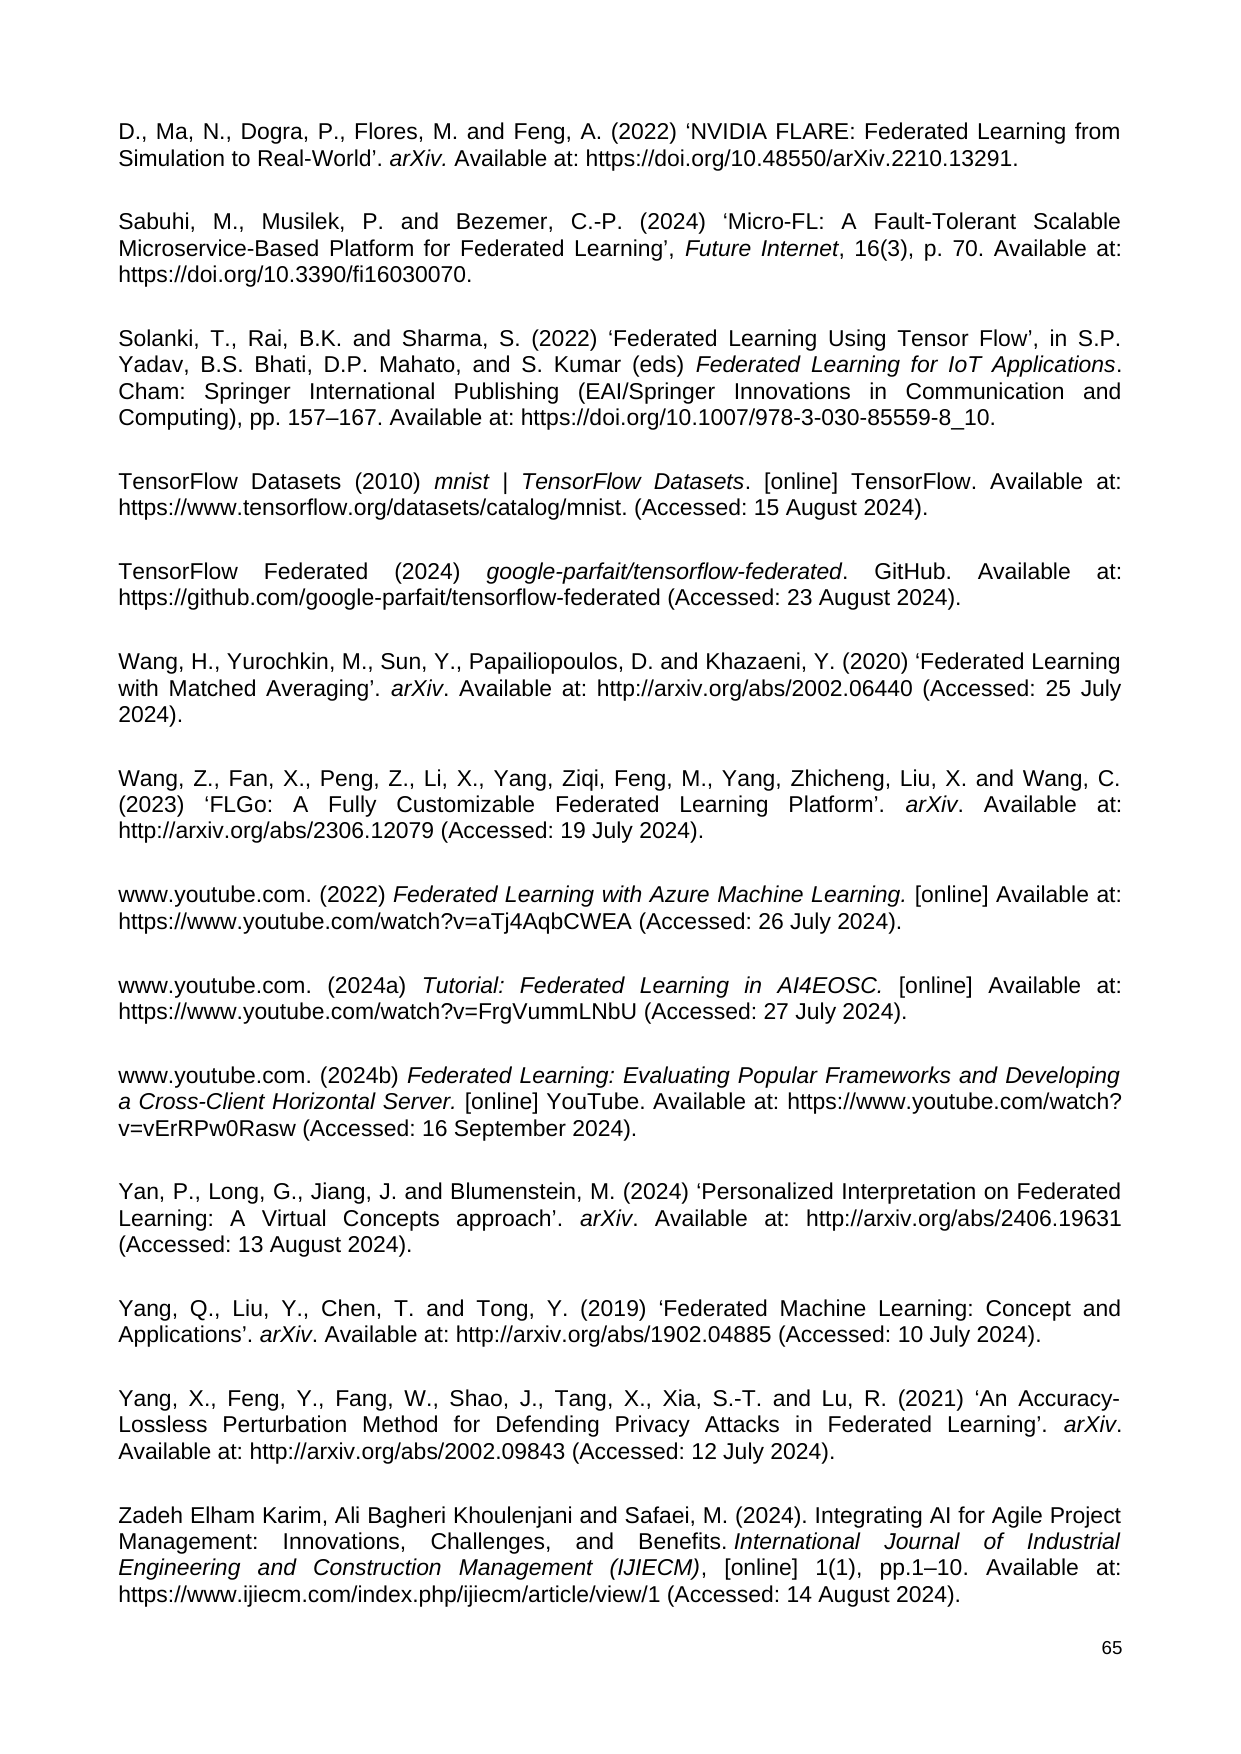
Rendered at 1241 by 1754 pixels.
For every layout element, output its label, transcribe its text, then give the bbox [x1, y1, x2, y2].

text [118, 118, 1122, 171]
text Yan, P., Long, G., Jiang, J. and Blumenstein, M. (2024) ‘Personalized Interpretation on Federated Learning: A Virtual Concepts approach’. arXiv. Available at: http://arxiv.org/abs/2406.19631 (Accessed: 13 August 2024). [118, 1178, 1122, 1257]
text Zadeh Elham Karim, Ali Bagheri Khoulenjani and Safaei, M. (2024). Integrating AI for Agile Project Management: Innovations, Challenges, and Benefits. International Journal of Industrial Engineering and Construction Management (IJIECM), [online] 1(1), pp.1–10. Available at: https://www.ijiecm.com/index.php/ijiecm/article/view/1 (Accessed: 14 August 2024). [118, 1502, 1122, 1607]
text TensorFlow Datasets (2010) mnist | TensorFlow Datasets. [online] TensorFlow. Available at: https://www.tensorflow.org/datasets/catalog/mnist. (Accessed: 15 August 2024). [118, 468, 1122, 521]
text Sabuhi, M., Musilek, P. and Bezemer, C.-P. (2024) ‘Micro-FL: A Fault-Tolerant Scalable Microservice-Based Platform for Federated Learning’, Future Internet, 16(3), p. 70. Available at: https://doi.org/10.3390/fi16030070. [118, 208, 1122, 287]
text Yang, X., Feng, Y., Fang, W., Shao, J., Tang, X., Xia, S.-T. and Lu, R. (2021) ‘An Accuracy-Lossless Perturbation Method for Defending Privacy Attacks in Federated Learning’. arXiv. Available at: http://arxiv.org/abs/2002.09843 (Accessed: 12 July 2024). [118, 1385, 1122, 1464]
text www.youtube.com. (2022) Federated Learning with Azure Machine Learning. [online] Available at: https://www.youtube.com/watch?v=aTj4AqbCWEA (Accessed: 26 July 2024). [118, 881, 1122, 934]
text TensorFlow Federated (2024) google-parfait/tensorflow-federated. GitHub. Available at: https://github.com/google-parfait/tensorflow-federated (Accessed: 23 August 2024). [118, 558, 1122, 611]
text Solanki, T., Rai, B.K. and Sharma, S. (2022) ‘Federated Learning Using Tensor Flow’, in S.P. Yadav, B.S. Bhati, D.P. Mahato, and S. Kumar (eds) Federated Learning for IoT Applications. Cham: Springer International Publishing (EAI/Springer Innovations in Communication and Computing), pp. 157–167. Available at: https://doi.org/10.1007/978-3-030-85559-8_10. [118, 325, 1122, 430]
text www.youtube.com. (2024a) Tutorial: Federated Learning in AI4EOSC. [online] Available at: https://www.youtube.com/watch?v=FrgVummLNbU (Accessed: 27 July 2024). [118, 972, 1122, 1024]
text Yang, Q., Liu, Y., Chen, T. and Tong, Y. (2019) ‘Federated Machine Learning: Concept and Applications’. arXiv. Available at: http://arxiv.org/abs/1902.04885 (Accessed: 10 July 2024). [118, 1295, 1122, 1348]
text Wang, Z., Fan, X., Peng, Z., Li, X., Yang, Ziqi, Feng, M., Yang, Zhicheng, Liu, X. and Wang, C. (2023) ‘FLGo: A Fully Customizable Federated Learning Platform’. arXiv. Available at: http://arxiv.org/abs/2306.12079 (Accessed: 19 July 2024). [118, 765, 1122, 844]
text Wang, H., Yurochkin, M., Sun, Y., Papailiopoulos, D. and Khazaeni, Y. (2020) ‘Federated Learning with Matched Averaging’. arXiv. Available at: http://arxiv.org/abs/2002.06440 (Accessed: 25 July 2024). [118, 648, 1122, 727]
text www.youtube.com. (2024b) Federated Learning: Evaluating Popular Frameworks and Developing a Cross-Client Horizontal Server. [online] YouTube. Available at: https://www.youtube.com/watch?v=vErRPw0Rasw (Accessed: 16 September 2024). [118, 1062, 1122, 1141]
